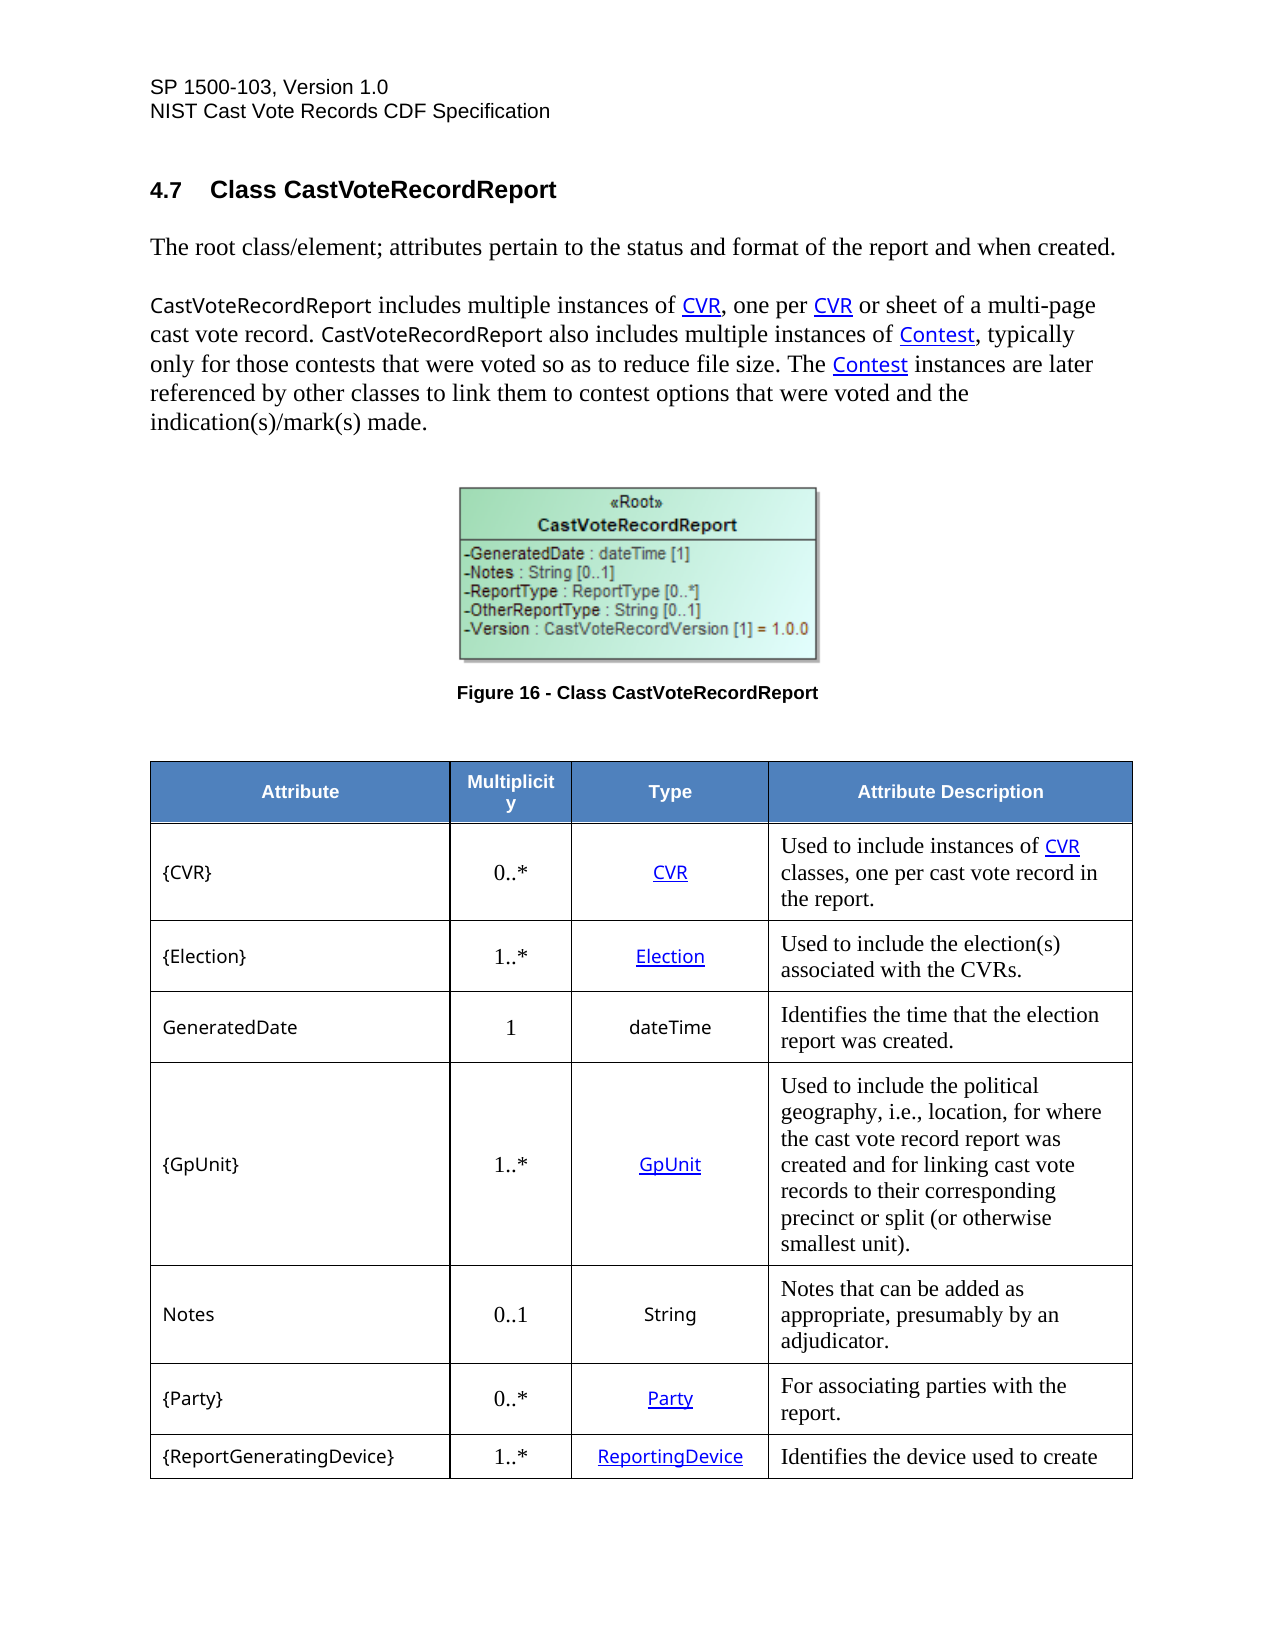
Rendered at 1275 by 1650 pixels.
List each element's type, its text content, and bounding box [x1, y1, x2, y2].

table_cell String [572, 1266, 768, 1362]
text The root class/element; attributes pertain to the status and format of the report and when created. [150, 232, 1125, 261]
table_cell 0..* [451, 1364, 571, 1433]
table_cell 1 [451, 992, 571, 1062]
table_cell ReportingDevice [572, 1435, 768, 1478]
table_cell {Election} [151, 921, 449, 991]
table_header Attribute [151, 762, 449, 822]
table_cell dateTime [572, 992, 768, 1062]
picture [436, 464, 839, 682]
table_cell Identifies the time that the election report was created. [769, 992, 1132, 1062]
table_cell Used to include the political geography, i.e., location, for where the cast vote record report was created and for linking cast vote records to their corresponding precinct or split (or otherwise smallest unit). [769, 1063, 1132, 1265]
table_cell Used to include instances of CVR classes, one per cast vote record in the report. [769, 824, 1132, 920]
text CastVoteRecordReport includes multiple instances of CVR, one per CVR or sheet of a multi-page cast vote record. CastVoteRecordReport also includes multiple instances of Contest, typically only for those contests that were voted so as to reduce file size. The Contest instances are later referenced by other classes to link them to contest options that were voted and the indication(s)/mark(s) made. [150, 290, 1125, 436]
table_cell {CVR} [151, 824, 449, 920]
table_header Type [572, 762, 768, 822]
table_cell Election [572, 921, 768, 991]
table_cell Notes [151, 1266, 449, 1362]
table_cell 1..* [451, 921, 571, 991]
table_header Multiplicity [451, 762, 571, 822]
table_cell CVR [572, 824, 768, 920]
table_cell Party [572, 1364, 768, 1433]
table_cell 1..* [451, 1063, 571, 1265]
table_header Attribute Description [769, 762, 1132, 822]
table_cell {Party} [151, 1364, 449, 1433]
subtitle Class CastVoteRecordReport [150, 175, 1125, 204]
table_cell 0..1 [451, 1266, 571, 1362]
table_cell For associating parties with the report. [769, 1364, 1132, 1433]
table_cell GpUnit [572, 1063, 768, 1265]
table_cell Notes that can be added as appropriate, presumably by an adjudicator. [769, 1266, 1132, 1362]
table_cell 1..* [451, 1435, 571, 1478]
text Figure 16 - Class CastVoteRecordReport [150, 682, 1125, 703]
table_cell {GpUnit} [151, 1063, 449, 1265]
table_cell GeneratedDate [151, 992, 449, 1062]
table_cell 0..* [451, 824, 571, 920]
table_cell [769, 1435, 1132, 1478]
table_cell Used to include the election(s) associated with the CVRs. [769, 921, 1132, 991]
table_cell {ReportGeneratingDevice} [151, 1435, 449, 1478]
